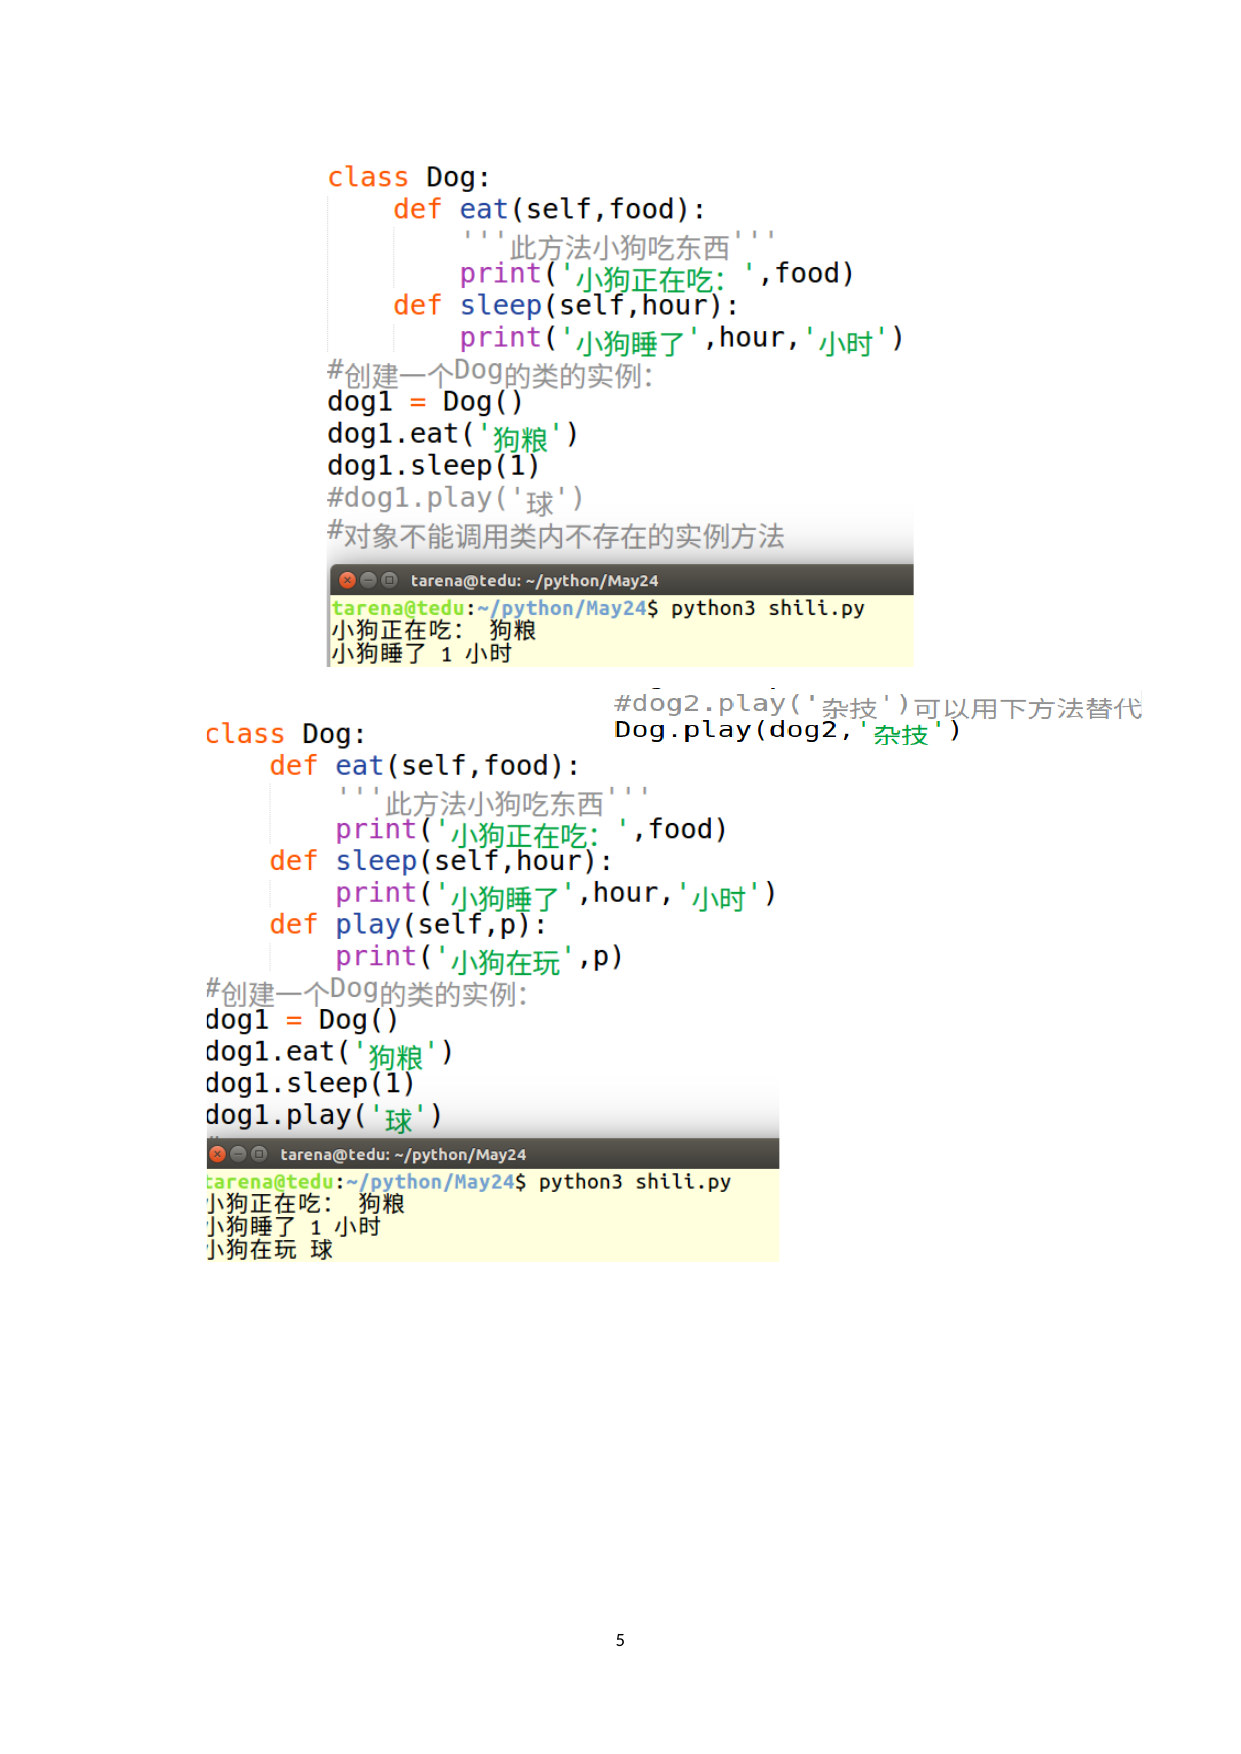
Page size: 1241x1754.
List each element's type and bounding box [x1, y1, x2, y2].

picture [609, 688, 1148, 754]
picture [326, 162, 914, 667]
picture [206, 719, 780, 1262]
